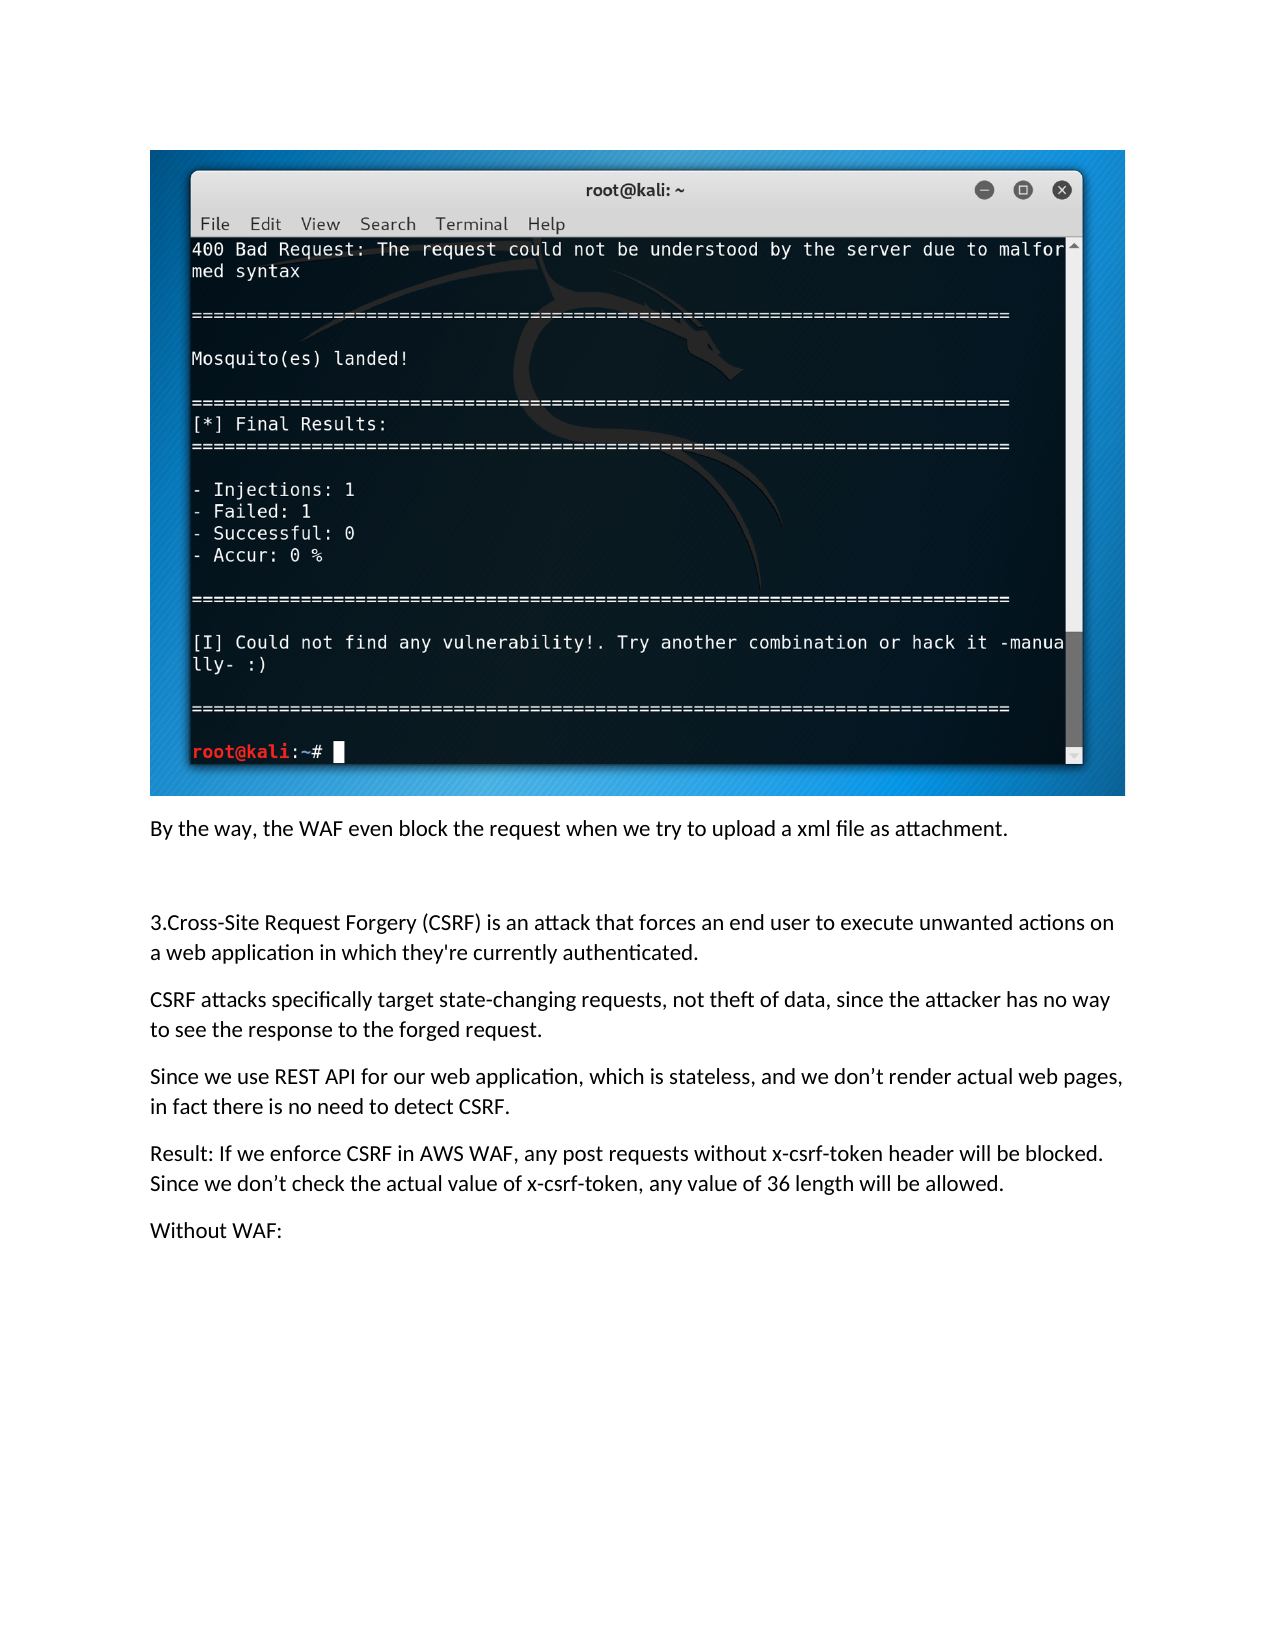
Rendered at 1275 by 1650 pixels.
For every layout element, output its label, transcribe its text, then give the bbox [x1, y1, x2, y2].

text By the way, the WAF even block the request when we try to upload a xml file as attachment. [150, 814, 1125, 842]
text CSRF attacks specifically target state-changing requests, not theft of data, since the attacker has no way to see the response to the forged request. [150, 985, 1125, 1043]
picture [150, 150, 1125, 796]
text Result: If we enforce CSRF in AWS WAF, any post requests without x-csrf-token header will be blocked. Since we don’t check the actual value of x-csrf-token, any value of 36 length will be allowed. [150, 1139, 1125, 1198]
text Without WAF: [150, 1216, 1125, 1244]
text Since we use REST API for our web application, which is stateless, and we don’t render actual web pages, in fact there is no need to detect CSRF. [150, 1062, 1125, 1121]
text 3.Cross-Site Request Forgery (CSRF) is an attack that forces an end user to execute unwanted actions on a web application in which they're currently authenticated. [150, 908, 1125, 966]
